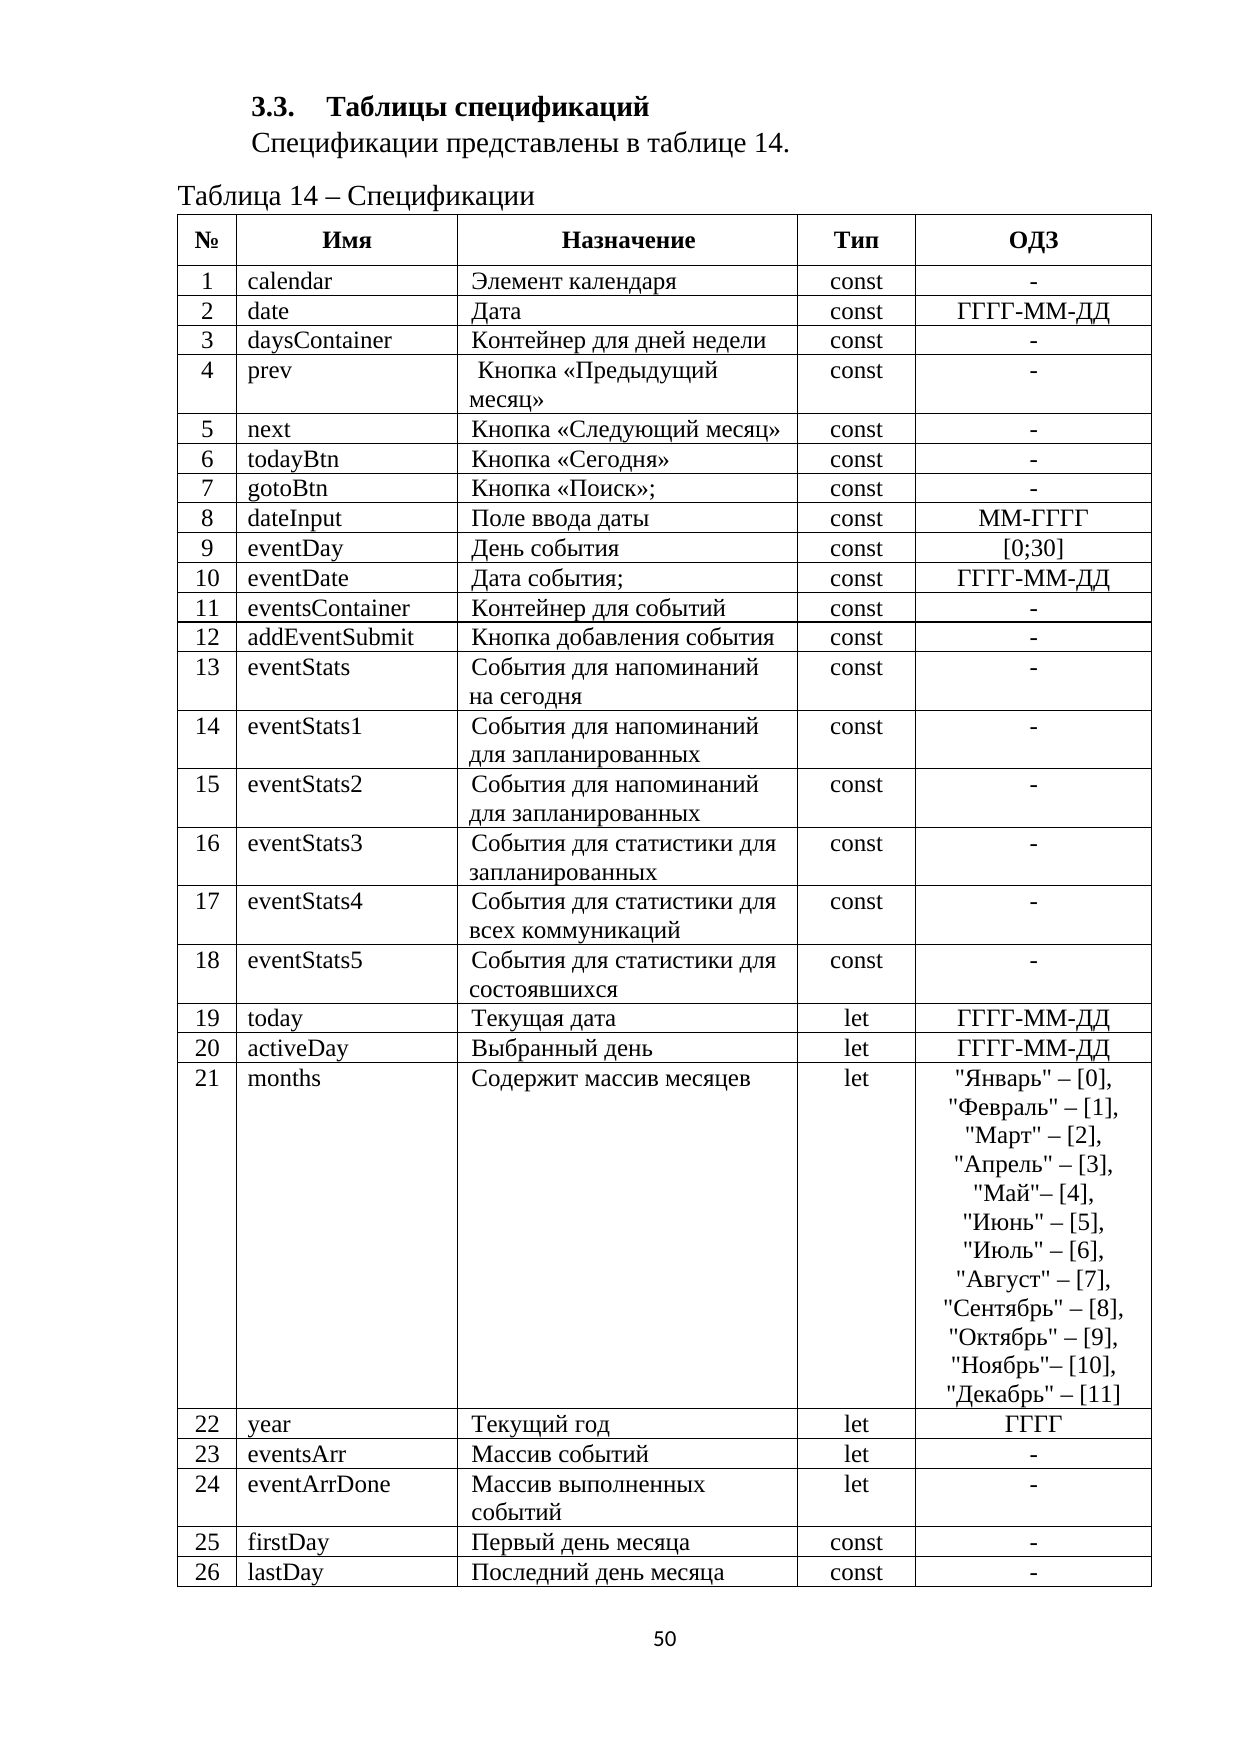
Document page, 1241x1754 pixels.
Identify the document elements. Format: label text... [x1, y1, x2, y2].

table_cell - [916, 326, 1151, 354]
table_cell const [798, 355, 915, 413]
table_cell События для напоминаний для запланированных [458, 711, 797, 768]
table_cell ГГГГ-ММ-ДД [916, 1033, 1151, 1062]
table_cell 11 [178, 593, 236, 621]
table_cell 20 [178, 1033, 236, 1062]
table_cell const [798, 503, 915, 532]
table_cell События для статистики для запланированных [458, 828, 797, 885]
table_cell let [798, 1439, 915, 1468]
table_cell 15 [178, 769, 236, 827]
table_cell - [916, 828, 1151, 885]
table_cell date [237, 296, 457, 324]
table_cell - [916, 355, 1151, 413]
table_cell Дата [458, 296, 797, 324]
table_cell - [916, 945, 1151, 1002]
table_cell let [798, 1409, 915, 1438]
table_cell - [916, 769, 1151, 827]
table_cell 24 [178, 1469, 236, 1526]
table_cell const [798, 711, 915, 768]
table_cell Контейнер для дней недели [458, 326, 797, 354]
table_cell const [798, 1557, 915, 1586]
table_cell 22 [178, 1409, 236, 1438]
table_header № [178, 215, 236, 265]
table_cell eventStats [237, 652, 457, 710]
table_cell const [798, 266, 915, 295]
table_cell Кнопка «Следующий месяц» [458, 414, 797, 443]
table_cell lastDay [237, 1557, 457, 1586]
table_cell "Январь" – [0], "Февраль" – [1], "Март" – [2], "Апрель" – [3], "Май"– [4], "Июнь" – [5], "Июль" – [6], "Август" – [7], "Сентябрь" – [8], "Октябрь" – [9], "Ноябрь"– [10], "Декабрь" – [11] [916, 1063, 1151, 1408]
table_cell const [798, 533, 915, 562]
table_cell 23 [178, 1439, 236, 1468]
table_cell - [916, 444, 1151, 472]
table_cell ГГГГ-ММ-ДД [916, 296, 1151, 324]
table_cell next [237, 414, 457, 443]
table_cell addEventSubmit [237, 623, 457, 651]
table_cell 4 [178, 355, 236, 413]
table_cell [0;30] [916, 533, 1151, 562]
table_cell Кнопка добавления события [458, 623, 797, 651]
table_cell 2 [178, 296, 236, 324]
table_cell const [798, 414, 915, 443]
table_cell Текущая дата [458, 1004, 797, 1032]
table_cell 12 [178, 623, 236, 651]
table_cell 19 [178, 1004, 236, 1032]
table_cell 10 [178, 563, 236, 592]
table_cell - [916, 1557, 1151, 1586]
table_cell eventDay [237, 533, 457, 562]
table_cell const [798, 623, 915, 651]
table_cell - [916, 1439, 1151, 1468]
table_cell Элемент календаря [458, 266, 797, 295]
table_cell 14 [178, 711, 236, 768]
table_cell ГГГГ-ММ-ДД [916, 1004, 1151, 1032]
table_cell 18 [178, 945, 236, 1002]
table_cell const [798, 326, 915, 354]
table_cell 21 [178, 1063, 236, 1408]
table_cell const [798, 652, 915, 710]
table_cell const [798, 1527, 915, 1556]
table_cell Первый день месяца [458, 1527, 797, 1556]
table_cell 3 [178, 326, 236, 354]
table_cell months [237, 1063, 457, 1408]
table_cell Кнопка «Сегодня» [458, 444, 797, 472]
table_header Имя [237, 215, 457, 265]
table_cell eventStats4 [237, 886, 457, 944]
table_cell Текущий год [458, 1409, 797, 1438]
table_cell let [798, 1033, 915, 1062]
table_cell const [798, 769, 915, 827]
table_cell События для статистики для состоявшихся [458, 945, 797, 1002]
table_cell Массив выполненных событий [458, 1469, 797, 1526]
table_cell События для напоминаний для запланированных [458, 769, 797, 827]
table_cell gotoBtn [237, 474, 457, 502]
table_cell 16 [178, 828, 236, 885]
table_cell const [798, 563, 915, 592]
table_cell 17 [178, 886, 236, 944]
table_cell let [798, 1469, 915, 1526]
table_cell ГГГГ [916, 1409, 1151, 1438]
table_cell - [916, 474, 1151, 502]
table_cell eventsContainer [237, 593, 457, 621]
table_cell firstDay [237, 1527, 457, 1556]
table_cell const [798, 945, 915, 1002]
table_cell - [916, 593, 1151, 621]
table_cell 1 [178, 266, 236, 295]
table_header Тип [798, 215, 915, 265]
table_cell События для статистики для всех коммуникаций [458, 886, 797, 944]
table_cell 26 [178, 1557, 236, 1586]
table_cell prev [237, 355, 457, 413]
table_header ОДЗ [916, 215, 1151, 265]
table_cell - [916, 414, 1151, 443]
text Спецификации представлены в таблице 14. [177, 125, 1152, 158]
table_cell const [798, 828, 915, 885]
text Таблица 14 – Спецификации [177, 178, 1152, 211]
table_cell const [798, 444, 915, 472]
table_cell eventStats2 [237, 769, 457, 827]
table_cell Поле ввода даты [458, 503, 797, 532]
table_cell ГГГГ-ММ-ДД [916, 563, 1151, 592]
table_cell Кнопка «Поиск»; [458, 474, 797, 502]
table_cell daysContainer [237, 326, 457, 354]
table_cell ММ-ГГГГ [916, 503, 1151, 532]
table_cell const [798, 296, 915, 324]
table_header Назначение [458, 215, 797, 265]
table_cell 13 [178, 652, 236, 710]
table_cell День события [458, 533, 797, 562]
table_cell - [916, 886, 1151, 944]
table_cell Массив событий [458, 1439, 797, 1468]
table_cell 5 [178, 414, 236, 443]
table_cell eventDate [237, 563, 457, 592]
table_cell const [798, 886, 915, 944]
table_cell 8 [178, 503, 236, 532]
table_cell eventsArr [237, 1439, 457, 1468]
table_cell todayBtn [237, 444, 457, 472]
table_cell 6 [178, 444, 236, 472]
table_cell today [237, 1004, 457, 1032]
table_cell activeDay [237, 1033, 457, 1062]
table_cell eventStats1 [237, 711, 457, 768]
list Таблицы спецификаций [251, 89, 1152, 122]
table_cell Содержит массив месяцев [458, 1063, 797, 1408]
table_cell 25 [178, 1527, 236, 1556]
table_cell let [798, 1063, 915, 1408]
table_cell calendar [237, 266, 457, 295]
table_cell Контейнер для событий [458, 593, 797, 621]
table_cell - [916, 623, 1151, 651]
table_cell let [798, 1004, 915, 1032]
table_cell Последний день месяца [458, 1557, 797, 1586]
table_cell 7 [178, 474, 236, 502]
table_cell 9 [178, 533, 236, 562]
table_cell eventStats5 [237, 945, 457, 1002]
table_cell eventStats3 [237, 828, 457, 885]
table_cell - [916, 711, 1151, 768]
table_cell - [916, 1527, 1151, 1556]
table_cell События для напоминаний на сегодня [458, 652, 797, 710]
table_cell Дата события; [458, 563, 797, 592]
table_cell dateInput [237, 503, 457, 532]
table_cell - [916, 266, 1151, 295]
table_cell - [916, 1469, 1151, 1526]
table_cell Выбранный день [458, 1033, 797, 1062]
table_cell year [237, 1409, 457, 1438]
table_cell Кнопка «Предыдущий месяц» [458, 355, 797, 413]
table_cell eventArrDone [237, 1469, 457, 1526]
table_cell const [798, 593, 915, 621]
table_cell const [798, 474, 915, 502]
table_cell - [916, 652, 1151, 710]
